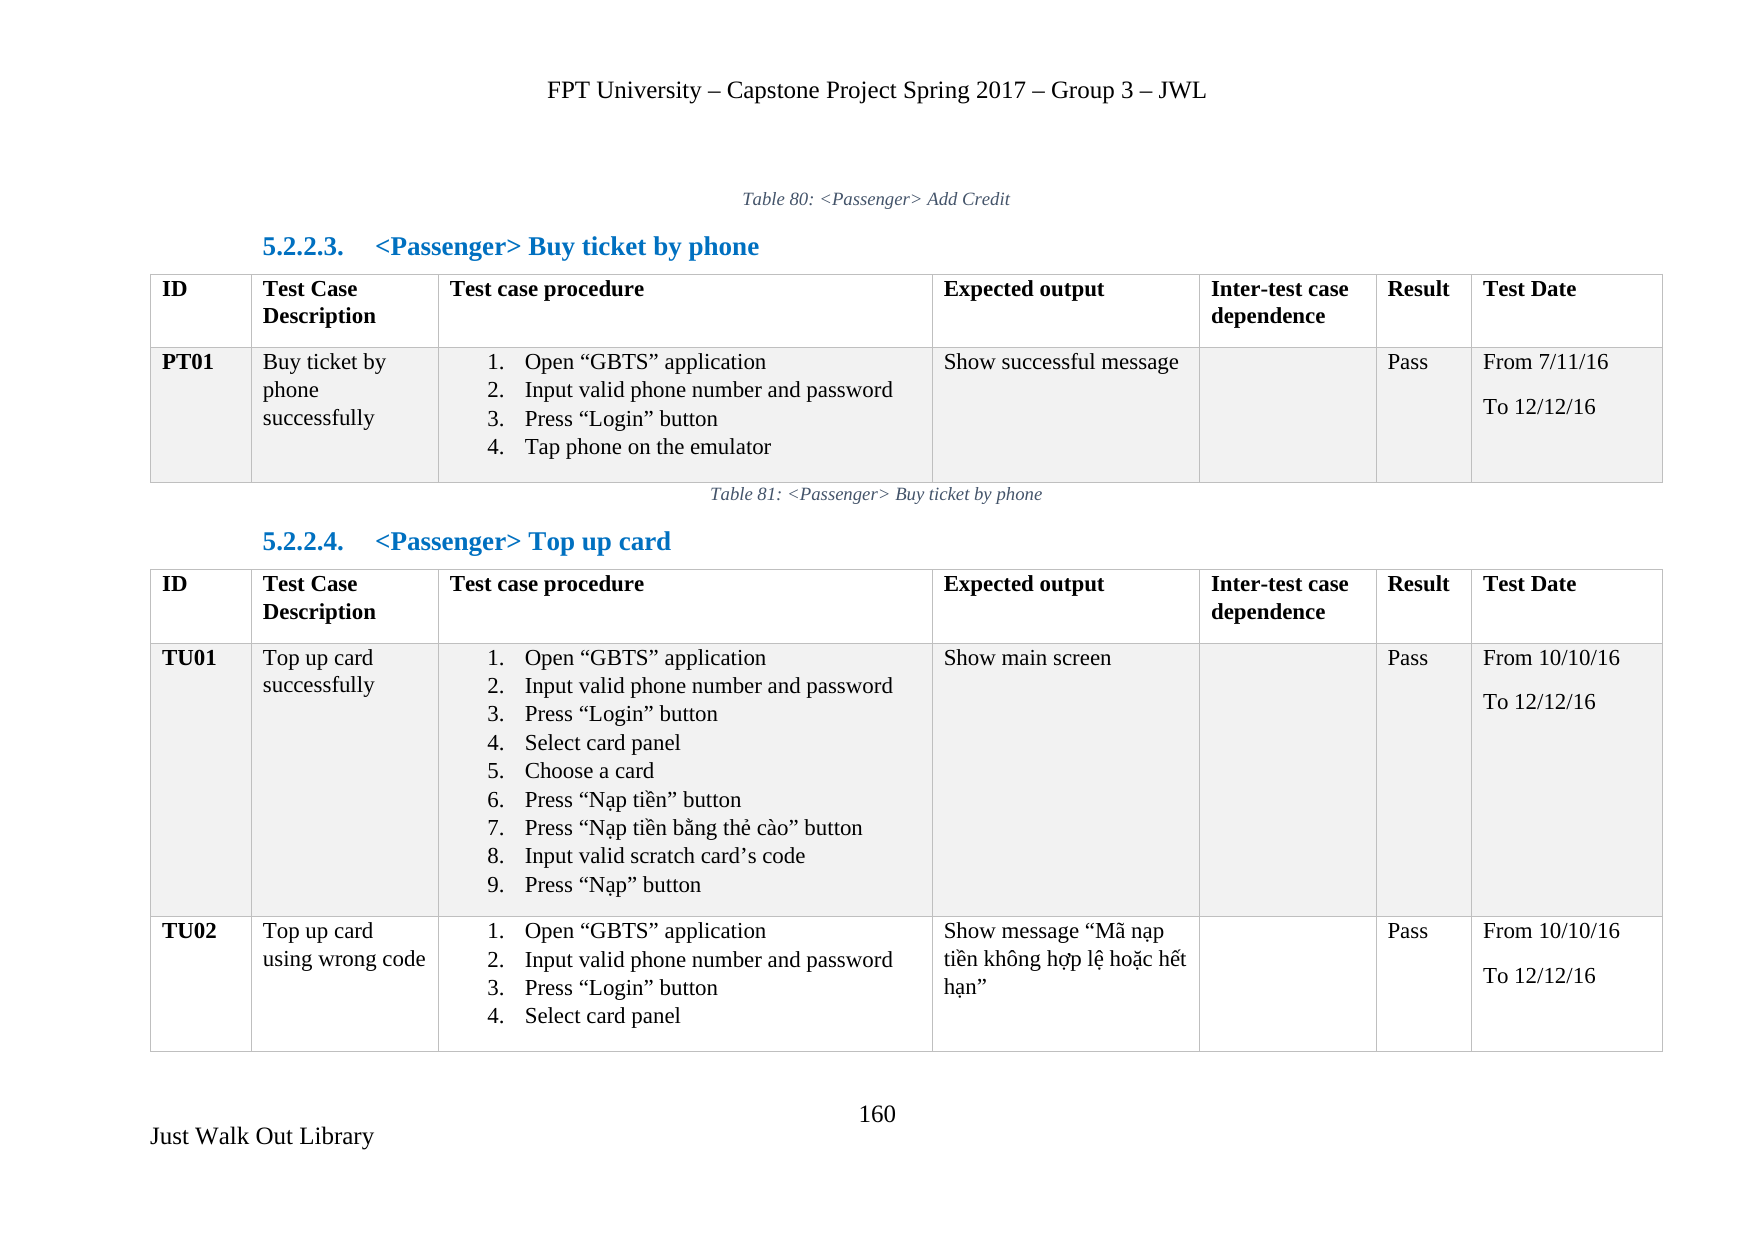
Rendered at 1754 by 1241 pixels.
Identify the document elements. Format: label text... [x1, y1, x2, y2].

text Table 80: <Passenger> Add Credit [150, 187, 1604, 209]
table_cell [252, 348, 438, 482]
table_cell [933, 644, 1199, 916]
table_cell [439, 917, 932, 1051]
text <Passenger> Buy ticket by phone [262, 230, 1604, 261]
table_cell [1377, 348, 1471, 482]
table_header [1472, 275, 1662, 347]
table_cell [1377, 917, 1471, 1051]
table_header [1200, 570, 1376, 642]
text <Passenger> Top up card [262, 525, 1604, 556]
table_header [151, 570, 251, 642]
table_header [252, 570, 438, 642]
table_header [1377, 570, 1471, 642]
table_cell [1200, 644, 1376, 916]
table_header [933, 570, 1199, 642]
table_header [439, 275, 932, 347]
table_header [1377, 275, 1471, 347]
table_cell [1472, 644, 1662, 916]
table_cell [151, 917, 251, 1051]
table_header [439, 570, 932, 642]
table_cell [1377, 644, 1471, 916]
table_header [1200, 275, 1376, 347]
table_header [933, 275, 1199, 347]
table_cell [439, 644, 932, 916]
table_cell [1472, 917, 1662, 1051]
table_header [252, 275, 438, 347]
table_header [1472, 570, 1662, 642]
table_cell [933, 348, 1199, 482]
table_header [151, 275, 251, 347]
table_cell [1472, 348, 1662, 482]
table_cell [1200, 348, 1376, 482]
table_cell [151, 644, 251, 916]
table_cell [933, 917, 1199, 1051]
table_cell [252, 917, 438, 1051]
text Table 81: <Passenger> Buy ticket by phone [150, 483, 1604, 504]
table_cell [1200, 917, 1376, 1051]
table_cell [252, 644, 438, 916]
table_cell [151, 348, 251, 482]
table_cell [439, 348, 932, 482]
